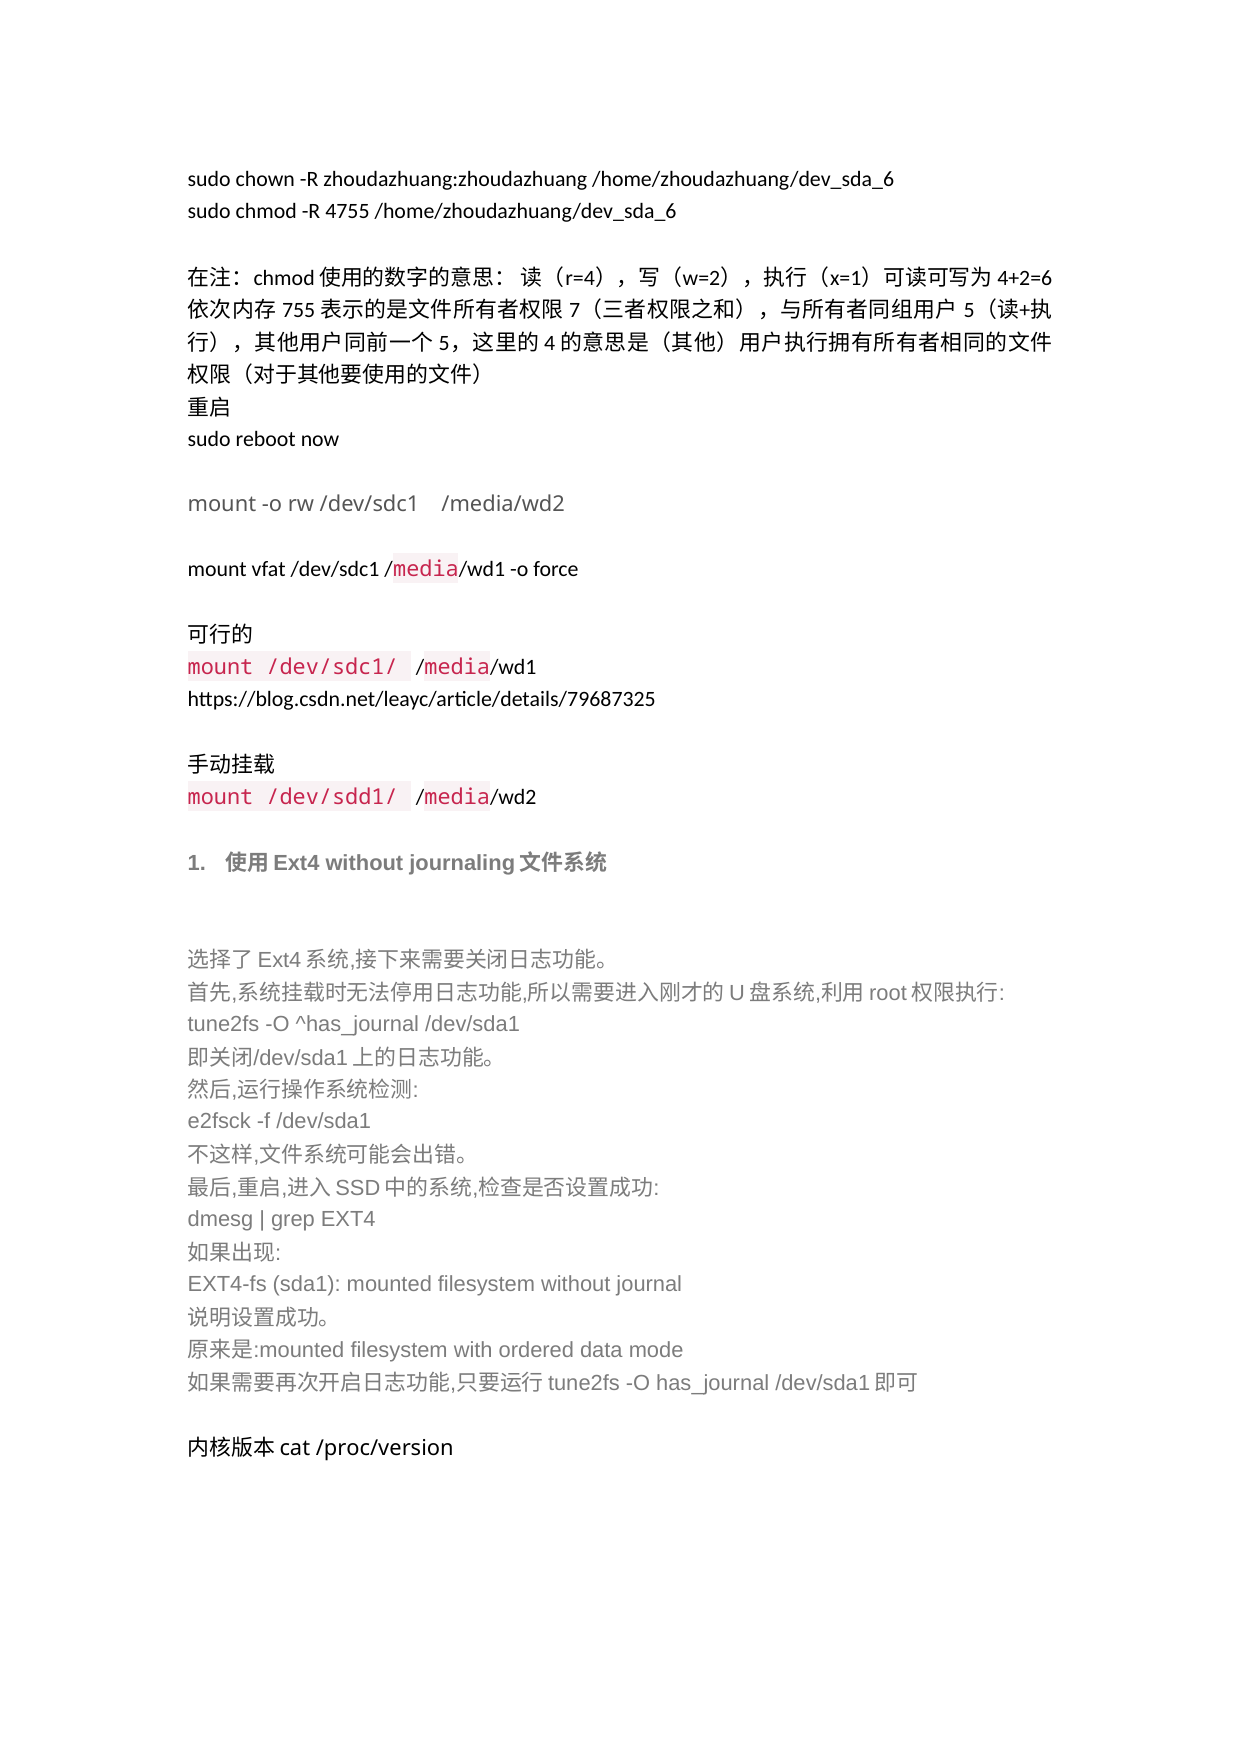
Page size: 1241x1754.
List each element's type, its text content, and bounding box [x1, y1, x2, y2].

text 然后,运行操作系统检测: [187, 1072, 1053, 1104]
text mount -o rw /dev/sdc1 /media/wd2 [187, 487, 1053, 519]
text 重启 [187, 389, 1053, 422]
text 如果需要再次开启日志功能,只要运行tune2fs -O has_journal /dev/sda1即可 [187, 1364, 1053, 1397]
text sudo reboot now [187, 422, 1053, 454]
text 原来是:mounted filesystem with ordered data mode [187, 1332, 1053, 1364]
list 使用Ext4 without journaling文件系统 [187, 844, 1053, 877]
text 即关闭/dev/sda1上的日志功能。 [187, 1039, 1053, 1072]
text sudo chmod -R 4755 /home/zhoudazhuang/dev_sda_6 [187, 194, 1053, 227]
text 首先,系统挂载时无法停用日志功能,所以需要进入刚才的U盘系统,利用root权限执行: [187, 974, 1053, 1007]
text 选择了Ext4系统,接下来需要关闭日志功能。 [187, 942, 1053, 974]
text 最后,重启,进入SSD中的系统,检查是否设置成功: [187, 1169, 1053, 1202]
text 可行的 [187, 617, 1053, 649]
text mount /dev/sdd1/ /media/wd2 [187, 779, 1053, 812]
text mount vfat /dev/sdc1 /media/wd1 -o force [187, 552, 1053, 584]
text tune2fs -O ^has_journal /dev/sda1 [187, 1007, 1053, 1039]
text 手动挂载 [187, 747, 1053, 779]
text dmesg | grep EXT4 [187, 1202, 1053, 1234]
text 说明设置成功。 [187, 1299, 1053, 1332]
text EXT4-fs (sda1): mounted filesystem without journal [187, 1267, 1053, 1299]
text e2fsck -f /dev/sda1 [187, 1104, 1053, 1137]
text 在注：chmod使用的数字的意思： 读（r=4），写（w=2），执行（x=1）可读可写为4+2=6 依次内存 755表示的是文件所有者权限7（三者权限之和），与所有者同组用户5（读+执行），其他用户同前一个5，这里的4的意思是（其他）用户执行拥有所有者相同的文件权限（对于其他要使用的文件） [187, 259, 1053, 389]
text 内核版本cat /proc/version [187, 1429, 1053, 1462]
text 不这样,文件系统可能会出错。 [187, 1137, 1053, 1169]
text https://blog.csdn.net/leayc/article/details/79687325 [187, 682, 1053, 714]
text 如果出现: [187, 1234, 1053, 1267]
text sudo chown -R zhoudazhuang:zhoudazhuang /home/zhoudazhuang/dev_sda_6 [187, 162, 1053, 194]
text mount /dev/sdc1/ /media/wd1 [187, 649, 1053, 682]
